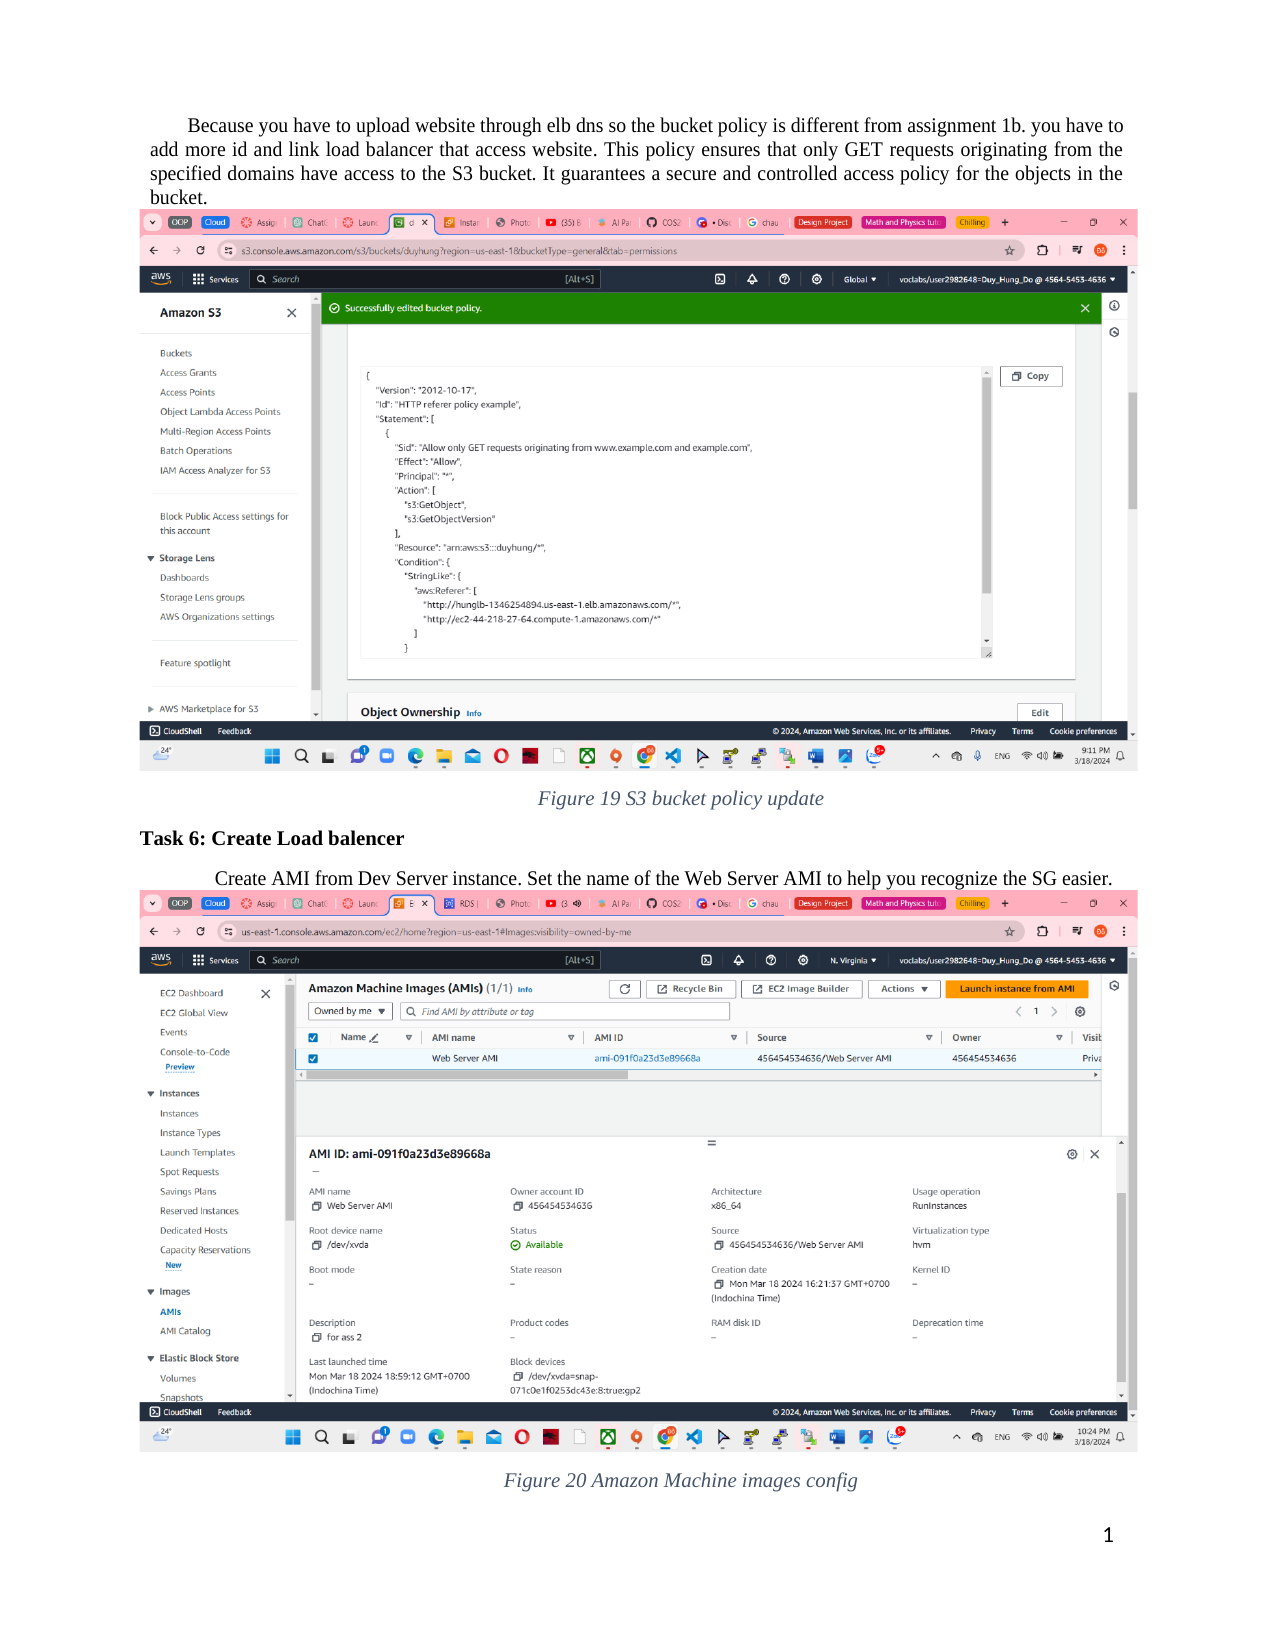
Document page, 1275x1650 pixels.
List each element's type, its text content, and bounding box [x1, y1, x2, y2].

text Figure 20 Amazon Machine images config [226, 1468, 1137, 1492]
picture [139, 890, 1138, 1452]
picture [139, 209, 1138, 771]
text Because you have to upload website through elb dns so the bucket policy is different from assignment 1b. you have to add more id and link load balancer that access website. This policy ensures that only GET requests originating from the specified domains have access to the S3 bucket. It guarantees a secure and controlled access policy for the objects in the bucket. [150, 112, 1125, 209]
text Task 6: Create Load balencer [139, 826, 1111, 850]
text Create AMI from Dev Server instance. Set the name of the Web Server AMI to help you recognize the SG easier. [139, 866, 1125, 890]
text Figure 19 S3 bucket policy update [226, 786, 1137, 810]
